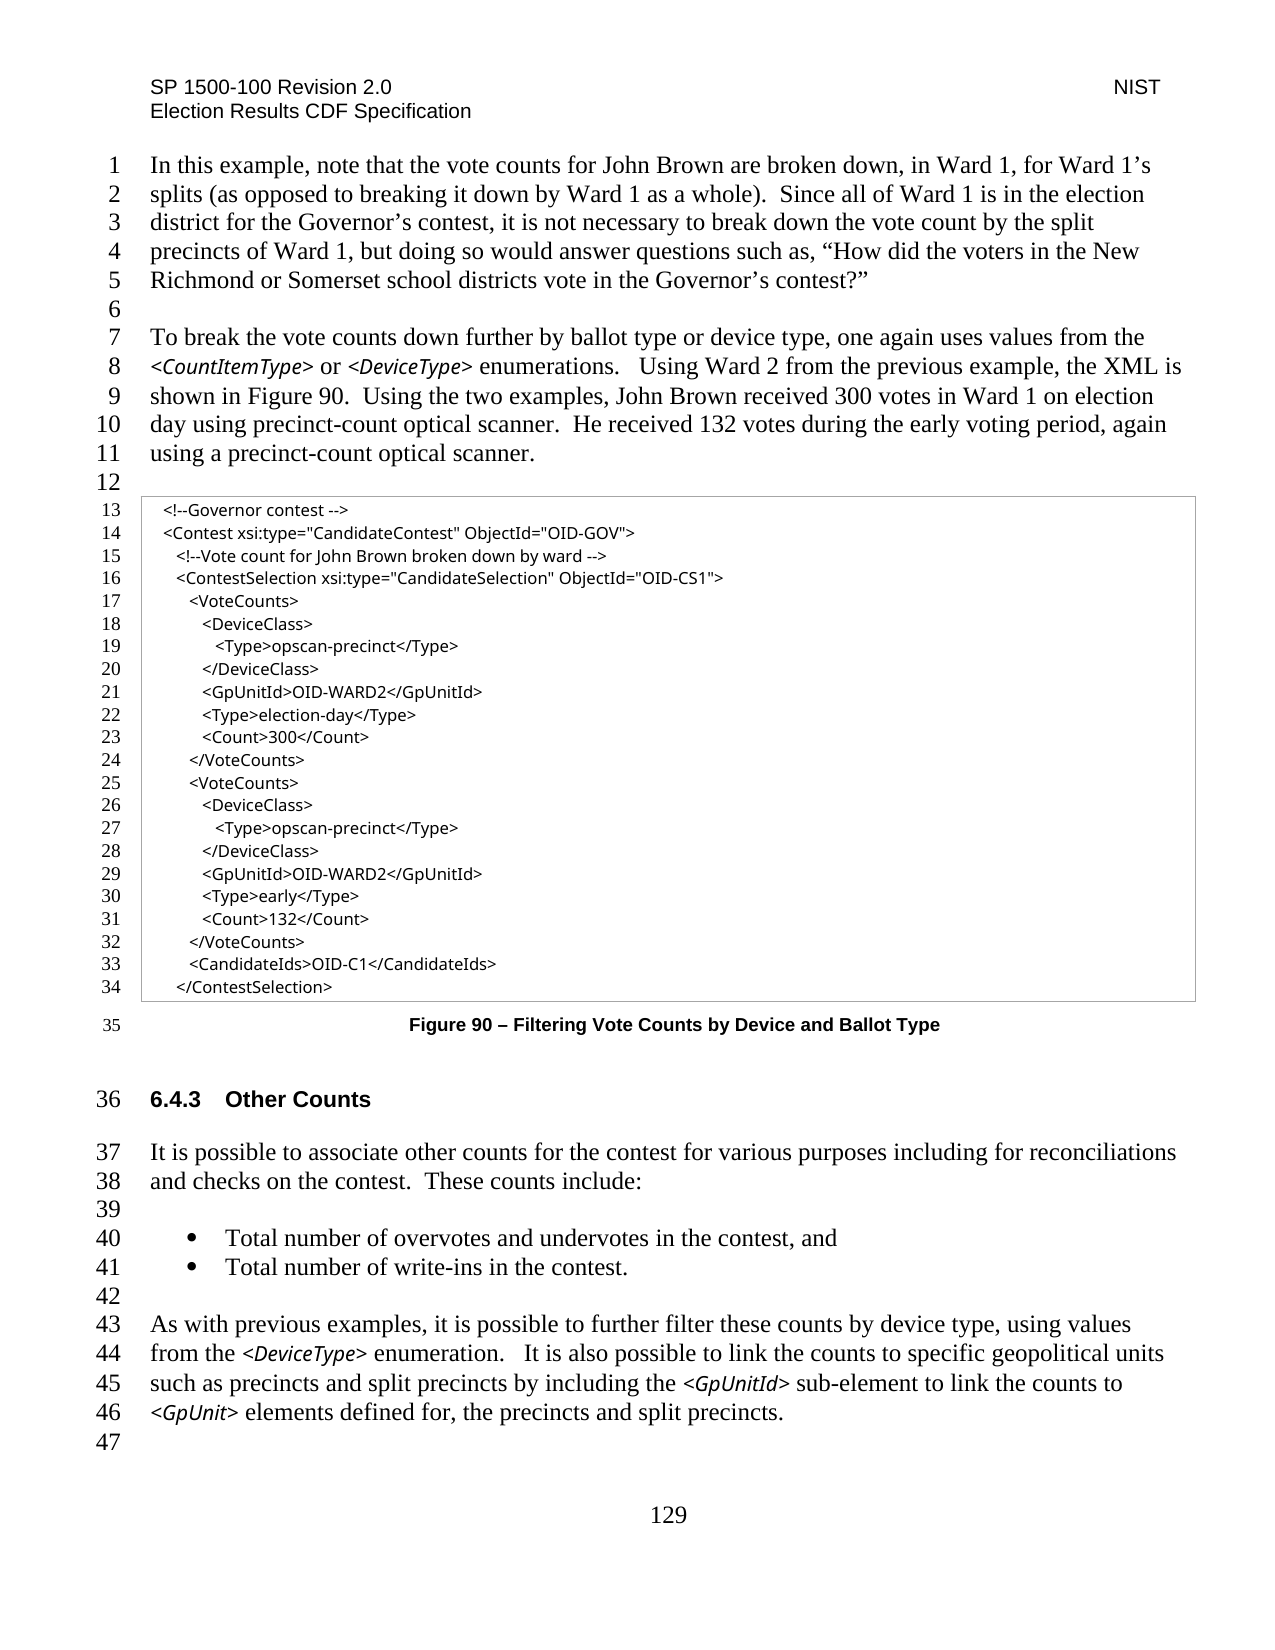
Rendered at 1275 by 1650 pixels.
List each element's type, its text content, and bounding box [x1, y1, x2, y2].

list Total number of overvotes and undervotes in the contest, and [187, 1223, 1186, 1252]
text <VoteCounts> [150, 590, 1186, 612]
list Total number of write-ins in the contest. [187, 1252, 1186, 1281]
text </ContestSelection> [142, 973, 1195, 1001]
text <!--Governor contest --> [142, 497, 1195, 522]
text <Type>opscan-precinct</Type> [150, 817, 1186, 839]
text <GpUnitId>OID-WARD2</GpUnitId> [150, 681, 1186, 703]
text <VoteCounts> [150, 771, 1186, 794]
text <Count>132</Count> [150, 908, 1186, 930]
text <Type>early</Type> [150, 885, 1186, 908]
text </DeviceClass> [150, 839, 1186, 862]
text <ContestSelection xsi:type="CandidateSelection" ObjectId="OID-CS1"> [150, 567, 1186, 590]
text It is possible to associate other counts for the contest for various purposes including for reconciliations and checks on the contest. These counts include: [150, 1137, 1186, 1194]
text </VoteCounts> [150, 749, 1186, 771]
text <CandidateIds>OID-C1</CandidateIds> [150, 953, 1186, 973]
text In this example, note that the vote counts for John Brown are broken down, in Ward 1, for Ward 1’s splits (as opposed to breaking it down by Ward 1 as a whole). Since all of Ward 1 is in the election district for the Governor’s contest, it is not necessary to break down the vote count by the split precincts of Ward 1, but doing so would answer questions such as, “How did the voters in the New Richmond or Somerset school districts vote in the Governor’s contest?” [150, 150, 1186, 294]
text <DeviceClass> [150, 612, 1186, 635]
subtitle Other Counts [150, 1086, 1186, 1112]
text Figure 90 – Filtering Vote Counts by Device and Ballot Type [150, 1014, 1186, 1036]
text <Type>election-day</Type> [150, 703, 1186, 726]
text </VoteCounts> [150, 930, 1186, 953]
text </DeviceClass> [150, 658, 1186, 681]
text <Count>300</Count> [150, 726, 1186, 749]
text <GpUnitId>OID-WARD2</GpUnitId> [150, 862, 1186, 885]
text <DeviceClass> [150, 794, 1186, 817]
text To break the vote counts down further by ballot type or device type, one again uses values from the <CountItemType> or <DeviceType> enumerations. Using Ward 2 from the previous example, the XML is shown in Figure 90. Using the two examples, John Brown received 300 votes in Ward 1 on election day using precinct-count optical scanner. He received 132 votes during the early voting period, again using a precinct-count optical scanner. [150, 322, 1186, 467]
text <Contest xsi:type="CandidateContest" ObjectId="OID-GOV"> [150, 522, 1186, 544]
text As with previous examples, it is possible to further filter these counts by device type, using values from the <DeviceType> enumeration. It is also possible to link the counts to specific geopolitical units such as precincts and split precincts by including the <GpUnitId> sub-element to link the counts to <GpUnit> elements defined for, the precincts and split precincts. [150, 1309, 1186, 1427]
text <Type>opscan-precinct</Type> [150, 635, 1186, 658]
text <!--Vote count for John Brown broken down by ward --> [150, 544, 1186, 567]
